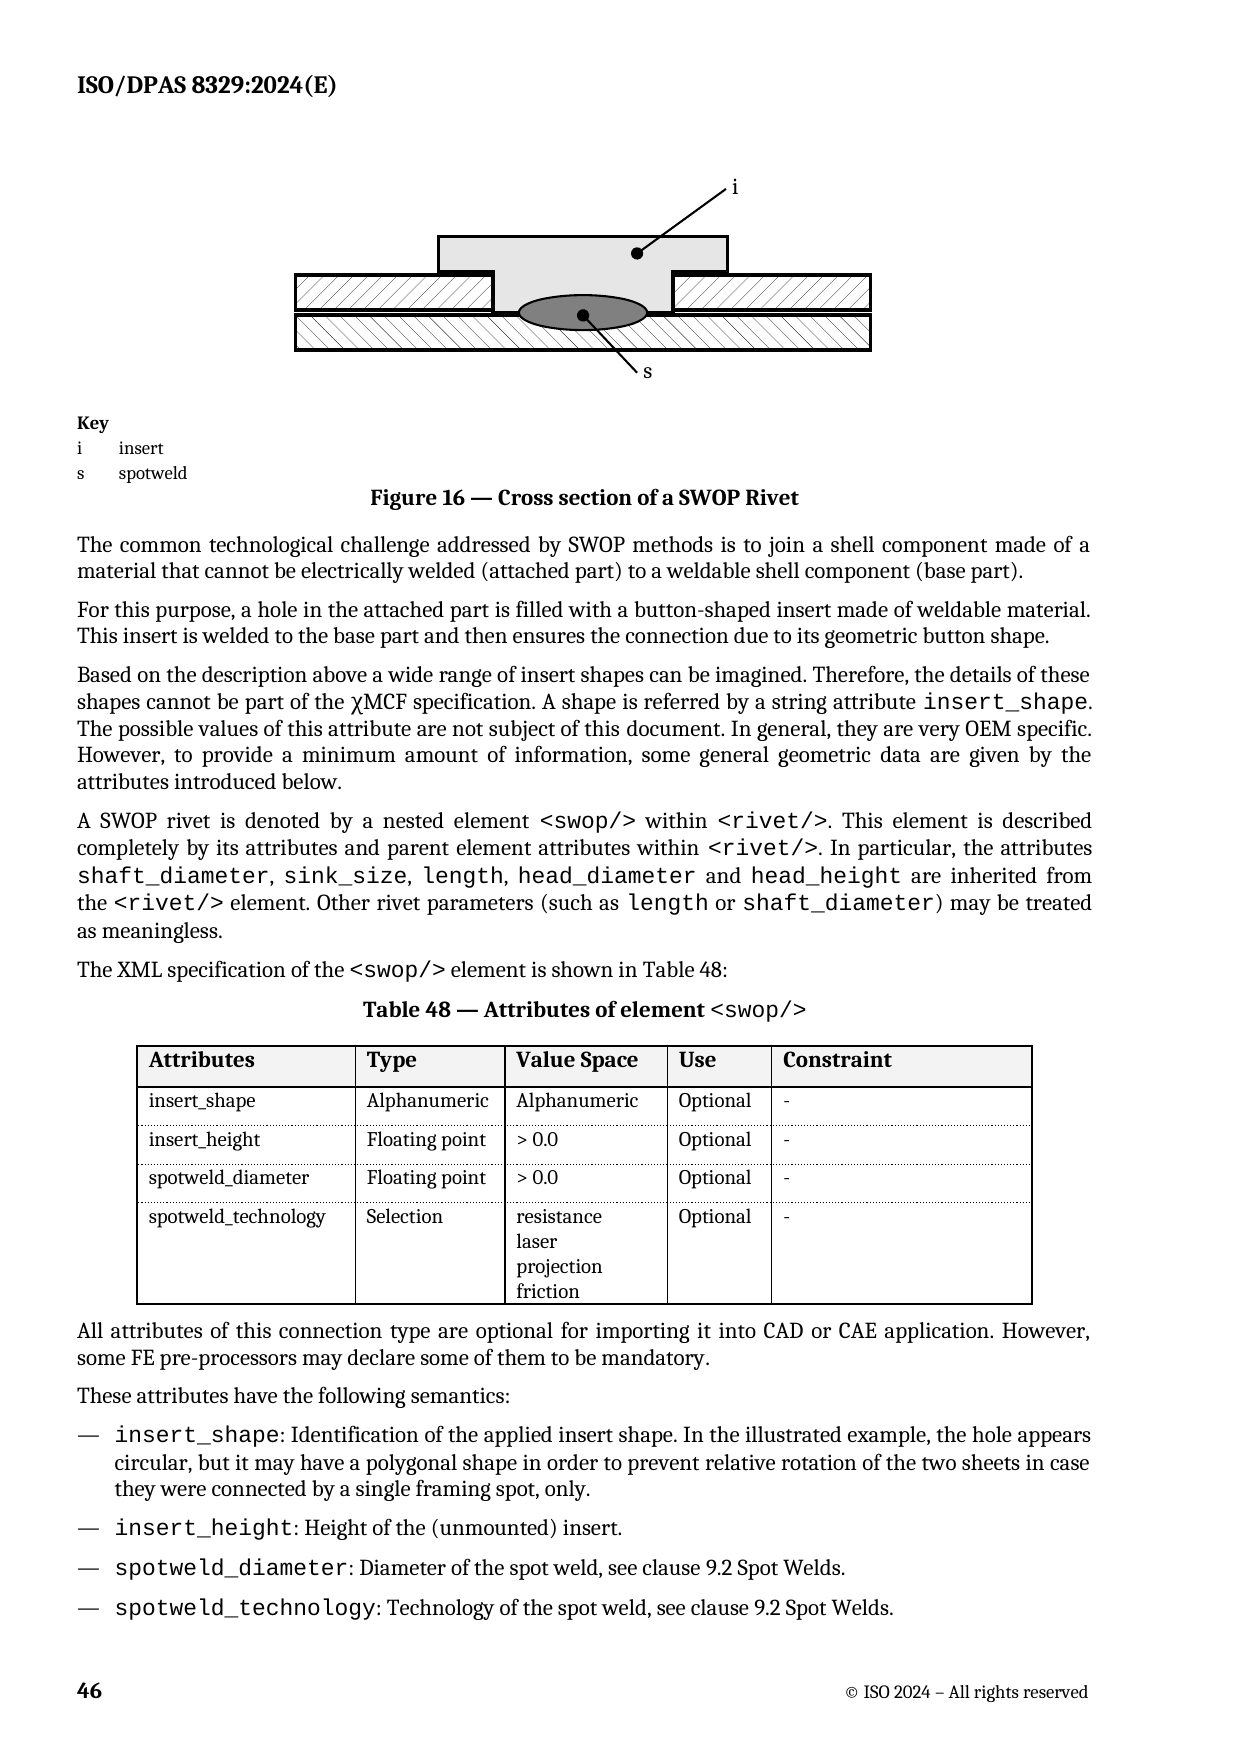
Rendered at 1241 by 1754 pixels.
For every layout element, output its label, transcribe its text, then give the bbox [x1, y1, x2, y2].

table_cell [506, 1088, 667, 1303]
text These attributes have the following semantics: [77, 1383, 1092, 1409]
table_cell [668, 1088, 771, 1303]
list spotweld_technology: Technology of the spot weld, see clause 9.2 Spot Welds. [77, 1595, 1092, 1622]
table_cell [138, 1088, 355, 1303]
text The XML specification of the <swop/> element is shown in Table 48: [77, 956, 1092, 984]
text Figure 16 — Cross section of a SWOP Rivet [77, 484, 1092, 511]
list insert_height: Height of the (unmounted) insert. [77, 1515, 1092, 1542]
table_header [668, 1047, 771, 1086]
text The common technological challenge addressed by SWOP methods is to join a shell component made of a material that cannot be electrically welded (attached part) to a weldable shell component (base part). [77, 532, 1092, 584]
text Table 48 — Attributes of element <swop/> [77, 996, 1092, 1024]
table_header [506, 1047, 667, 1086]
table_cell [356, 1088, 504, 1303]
text A SWOP rivet is denoted by a nested element <swop/> within <rivet/>. This element is described completely by its attributes and parent element attributes within <rivet/>. In particular, the attributes shaft_diameter, sink_size, length, head_diameter and head_height are inherited from the <rivet/> element. Other rivet parameters (such as length or shaft_diameter) may be treated as meaningless. [77, 807, 1092, 944]
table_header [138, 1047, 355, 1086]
list spotweld_diameter: Diameter of the spot weld, see clause 9.2 Spot Welds. [77, 1555, 1092, 1582]
text Based on the description above a wide range of insert shapes can be imagined. Therefore, the details of these shapes cannot be part of the χMCF specification. A shape is referred by a string attribute insert_shape. The possible values of this attribute are not subject of this document. In general, they are very OEM specific. However, to provide a minimum amount of information, some general geometric data are given by the attributes introduced below. [77, 662, 1092, 795]
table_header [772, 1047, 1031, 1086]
text Key i insert s spotweld [77, 409, 1092, 484]
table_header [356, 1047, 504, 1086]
list insert_shape: Identification of the applied insert shape. In the illustrated example, the hole appears circular, but it may have a polygonal shape in order to prevent relative rotation of the two sheets in case they were connected by a single framing spot, only. [77, 1422, 1092, 1502]
text All attributes of this connection type are optional for importing it into CAD or CAE application. However, some FE pre-processors may declare some of them to be mandatory. [77, 1318, 1092, 1371]
text For this purpose, a hole in the attached part is filled with a button-shaped insert made of weldable material. This insert is welded to the base part and then ensures the connection due to its geometric button shape. [77, 597, 1092, 649]
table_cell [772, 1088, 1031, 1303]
